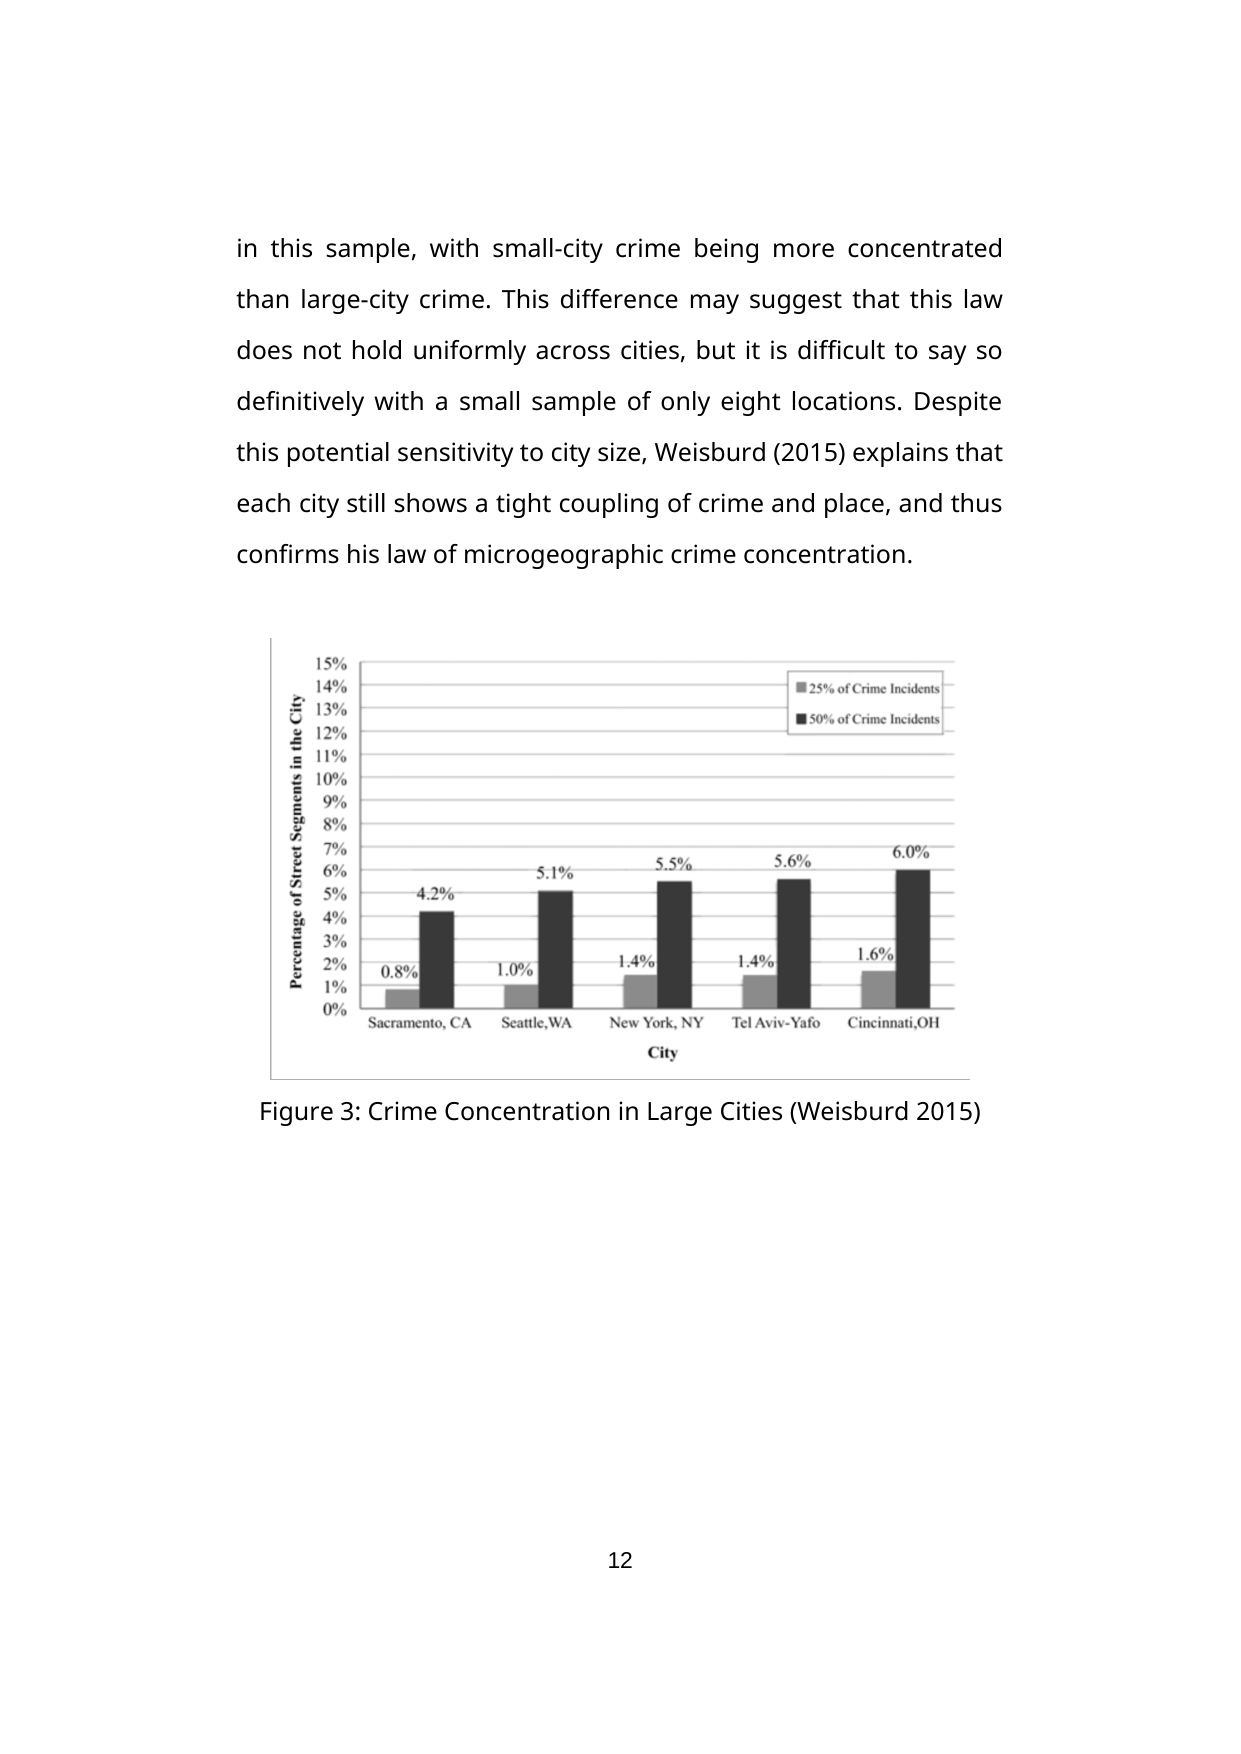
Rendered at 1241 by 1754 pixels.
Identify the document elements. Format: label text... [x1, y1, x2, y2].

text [236, 230, 1004, 571]
text Figure 3: Crime Concentration in Large Cities (Weisburd 2015) [236, 1093, 1004, 1127]
picture [270, 638, 970, 1081]
